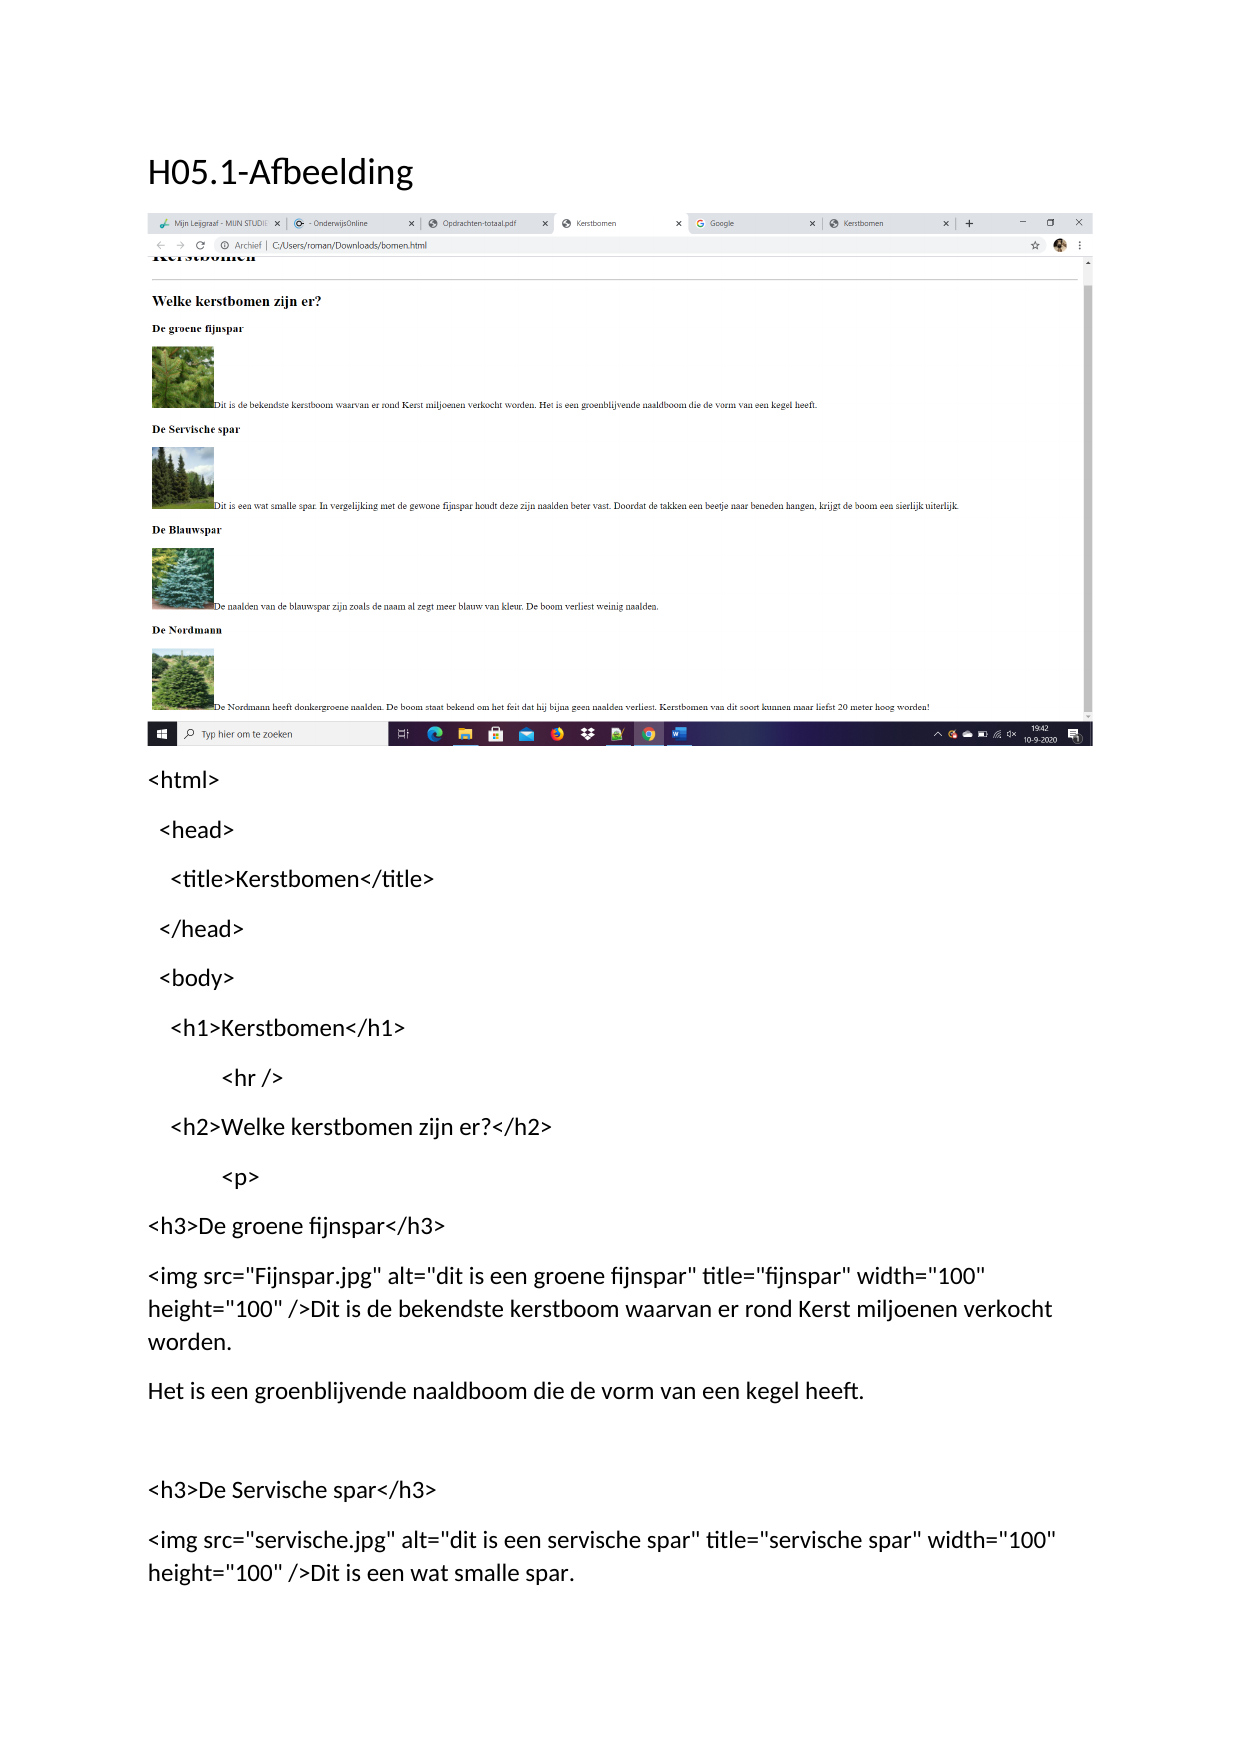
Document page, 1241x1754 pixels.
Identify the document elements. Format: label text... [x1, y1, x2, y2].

text <h1>Kerstbomen</h1> [148, 1012, 1093, 1043]
text H05.1-Afbeelding [148, 148, 1093, 193]
text <p> [148, 1161, 1093, 1191]
text <h3>De Servische spar</h3> [148, 1474, 1093, 1505]
text <head> [148, 814, 1093, 844]
text <h3>De groene fijnspar</h3> [148, 1210, 1093, 1241]
text <img src="Fijnspar.jpg" alt="dit is een groene fijnspar" title="fijnspar" width="100" height="100" />Dit is de bekendste kerstboom waarvan er rond Kerst miljoenen verkocht worden. [148, 1260, 1093, 1356]
text </head> [148, 913, 1093, 943]
text <title>Kerstbomen</title> [148, 863, 1093, 894]
text <hr /> [148, 1062, 1093, 1092]
text <html> [148, 764, 1093, 795]
text <img src="servische.jpg" alt="dit is een servische spar" title="servische spar" width="100" height="100" />Dit is een wat smalle spar. [148, 1524, 1093, 1588]
text <h2>Welke kerstbomen zijn er?</h2> [148, 1111, 1093, 1142]
text <body> [148, 962, 1093, 993]
text Het is een groenblijvende naaldboom die de vorm van een kegel heeft. [148, 1375, 1093, 1406]
picture [147, 213, 1093, 746]
